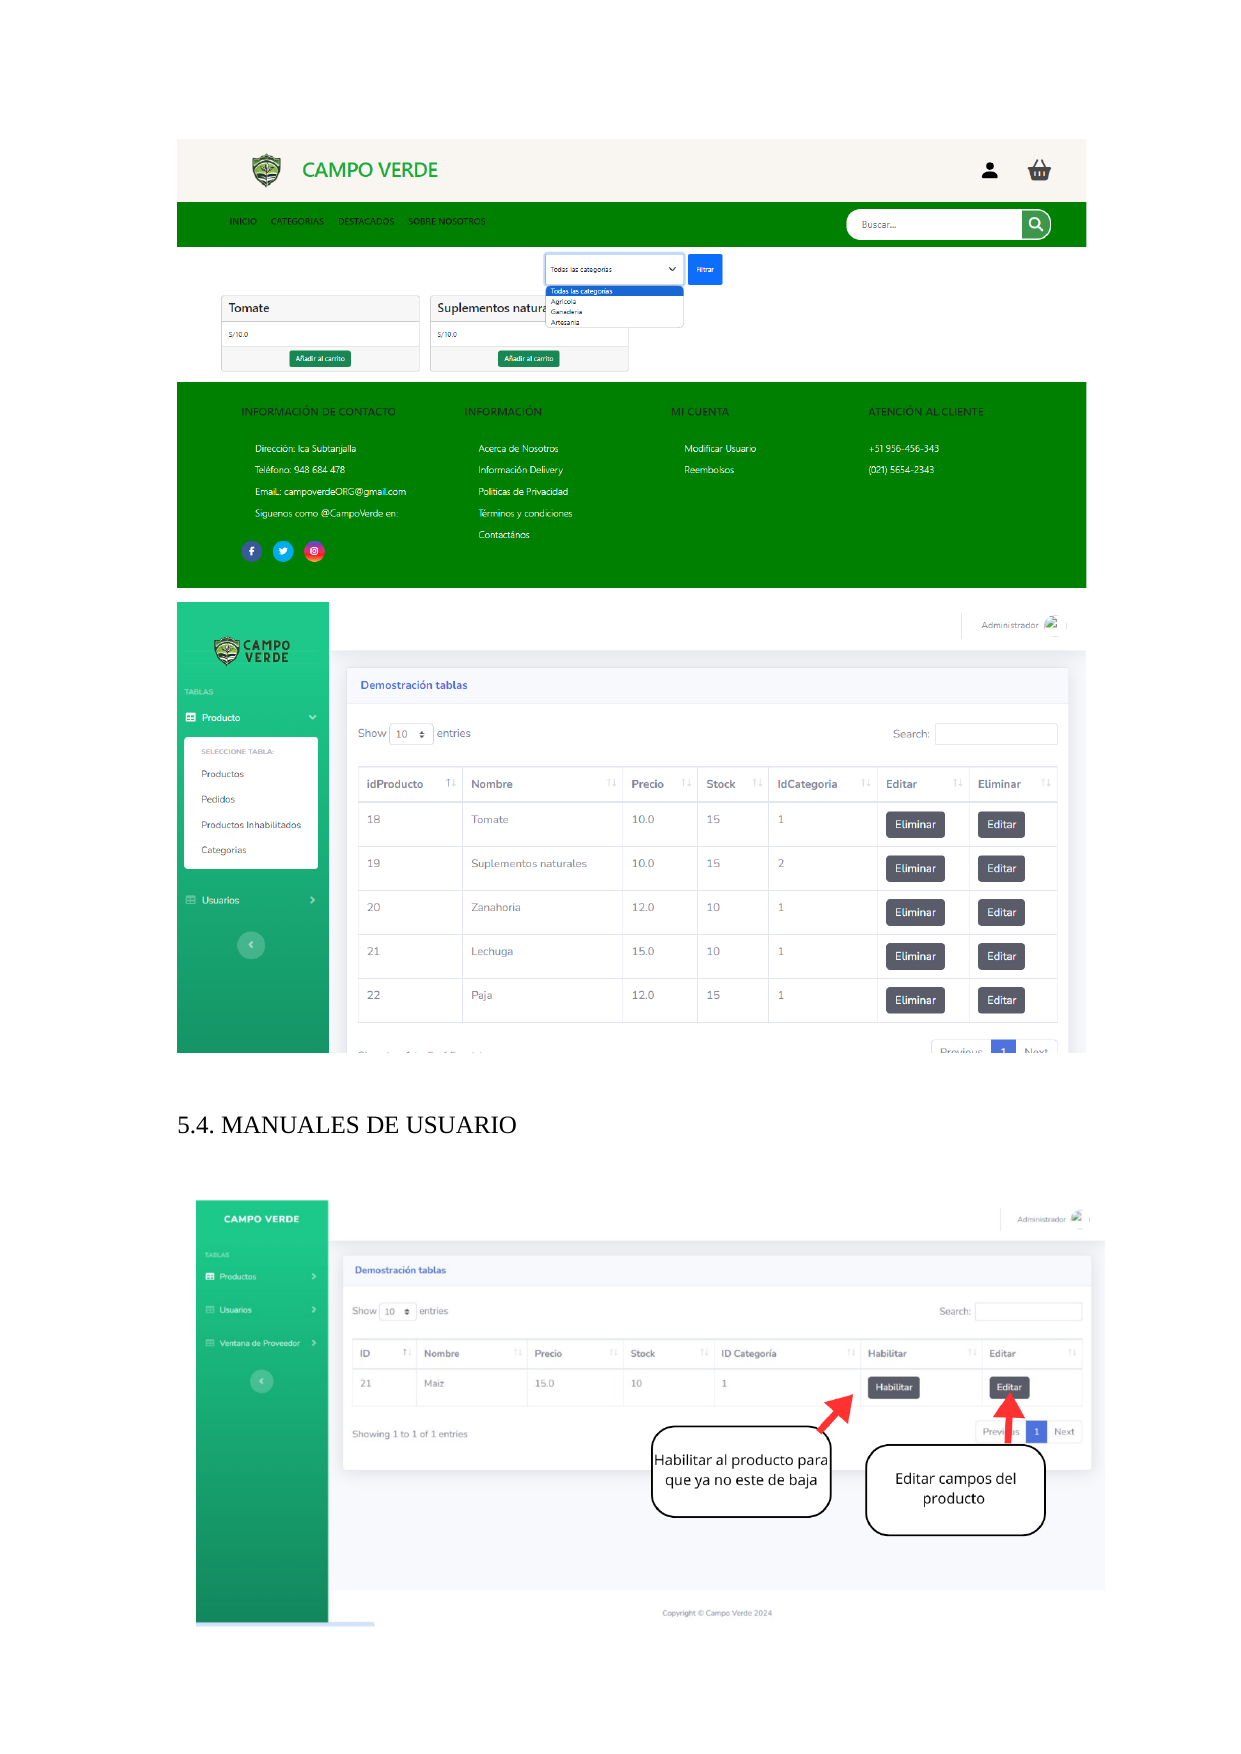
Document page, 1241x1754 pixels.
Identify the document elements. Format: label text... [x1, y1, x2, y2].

picture [177, 139, 1087, 588]
list MANUALES DE USUARIO [177, 1111, 668, 1139]
picture [177, 602, 1087, 1053]
